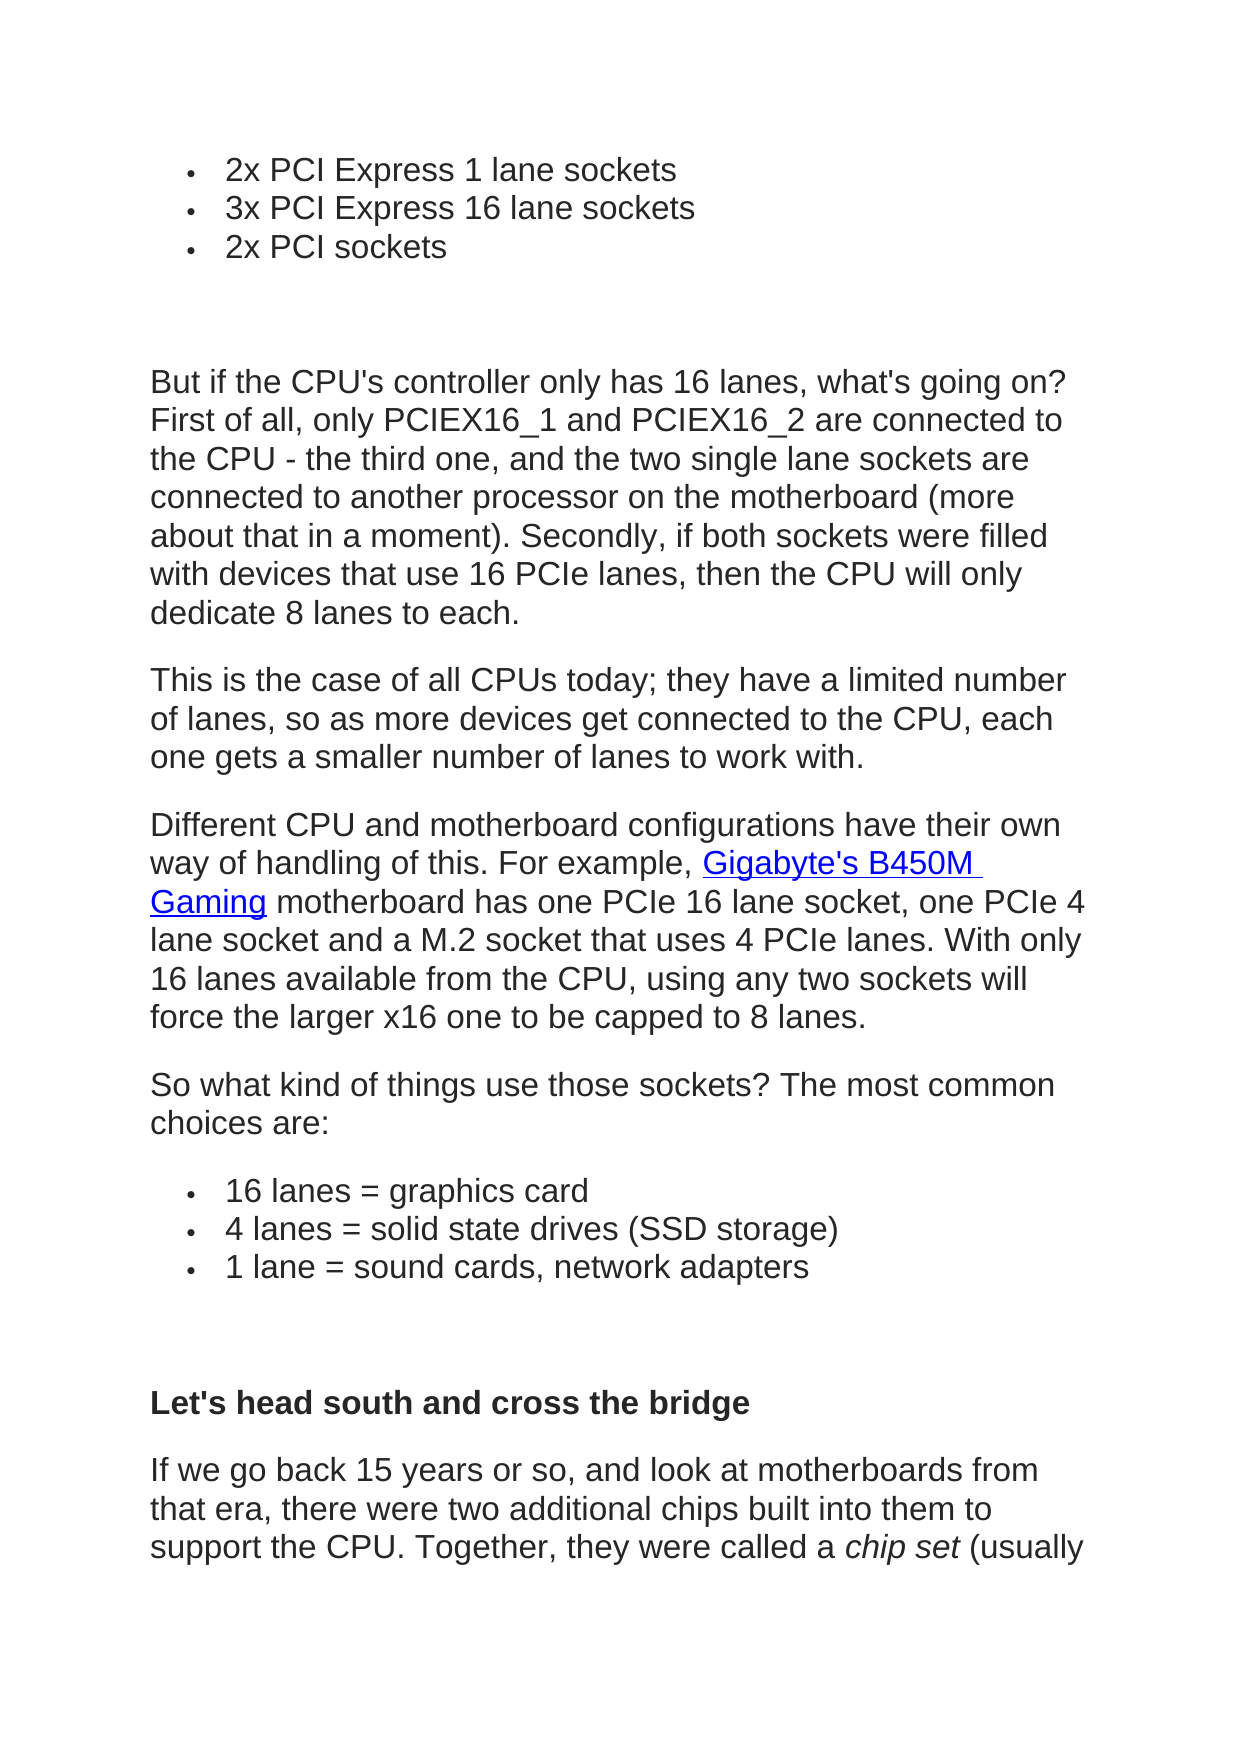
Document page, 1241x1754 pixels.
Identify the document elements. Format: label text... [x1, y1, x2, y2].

list 3x PCI Express 16 lane sockets [187, 188, 1090, 227]
text But if the CPU's controller only has 16 lanes, what's going on? First of all, only PCIEX16_1 and PCIEX16_2 are connected to the CPU - the third one, and the two single lane sockets are connected to another processor on the motherboard (more about that in a moment). Secondly, if both sockets were filled with devices that use 16 PCIe lanes, then the CPU will only dedicate 8 lanes to each. [150, 362, 1090, 631]
text So what kind of things use those sockets? The most common choices are: [150, 1064, 1090, 1141]
list 2x PCI sockets [187, 227, 1090, 265]
text This is the case of all CPUs today; they have a limited number of lanes, so as more devices get connected to the CPU, each one gets a smaller number of lanes to work with. [150, 660, 1090, 776]
text Different CPU and motherboard configurations have their own way of handling of this. For example, Gigabyte's B450M Gaming motherboard has one PCIe 16 lane socket, one PCIe 4 lane socket and a M.2 socket that uses 4 PCIe lanes. With only 16 lanes available from the CPU, using any two sockets will force the larger x16 one to be capped to 8 lanes. [150, 805, 1090, 1035]
list 2x PCI Express 1 lane sockets [187, 150, 1090, 188]
list 16 lanes = graphics card [187, 1171, 1090, 1209]
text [150, 1450, 1090, 1566]
text Let's head south and cross the bridge [150, 1383, 1090, 1421]
list 1 lane = sound cards, network adapters [187, 1247, 1090, 1286]
list 4 lanes = solid state drives (SSD storage) [187, 1209, 1090, 1247]
